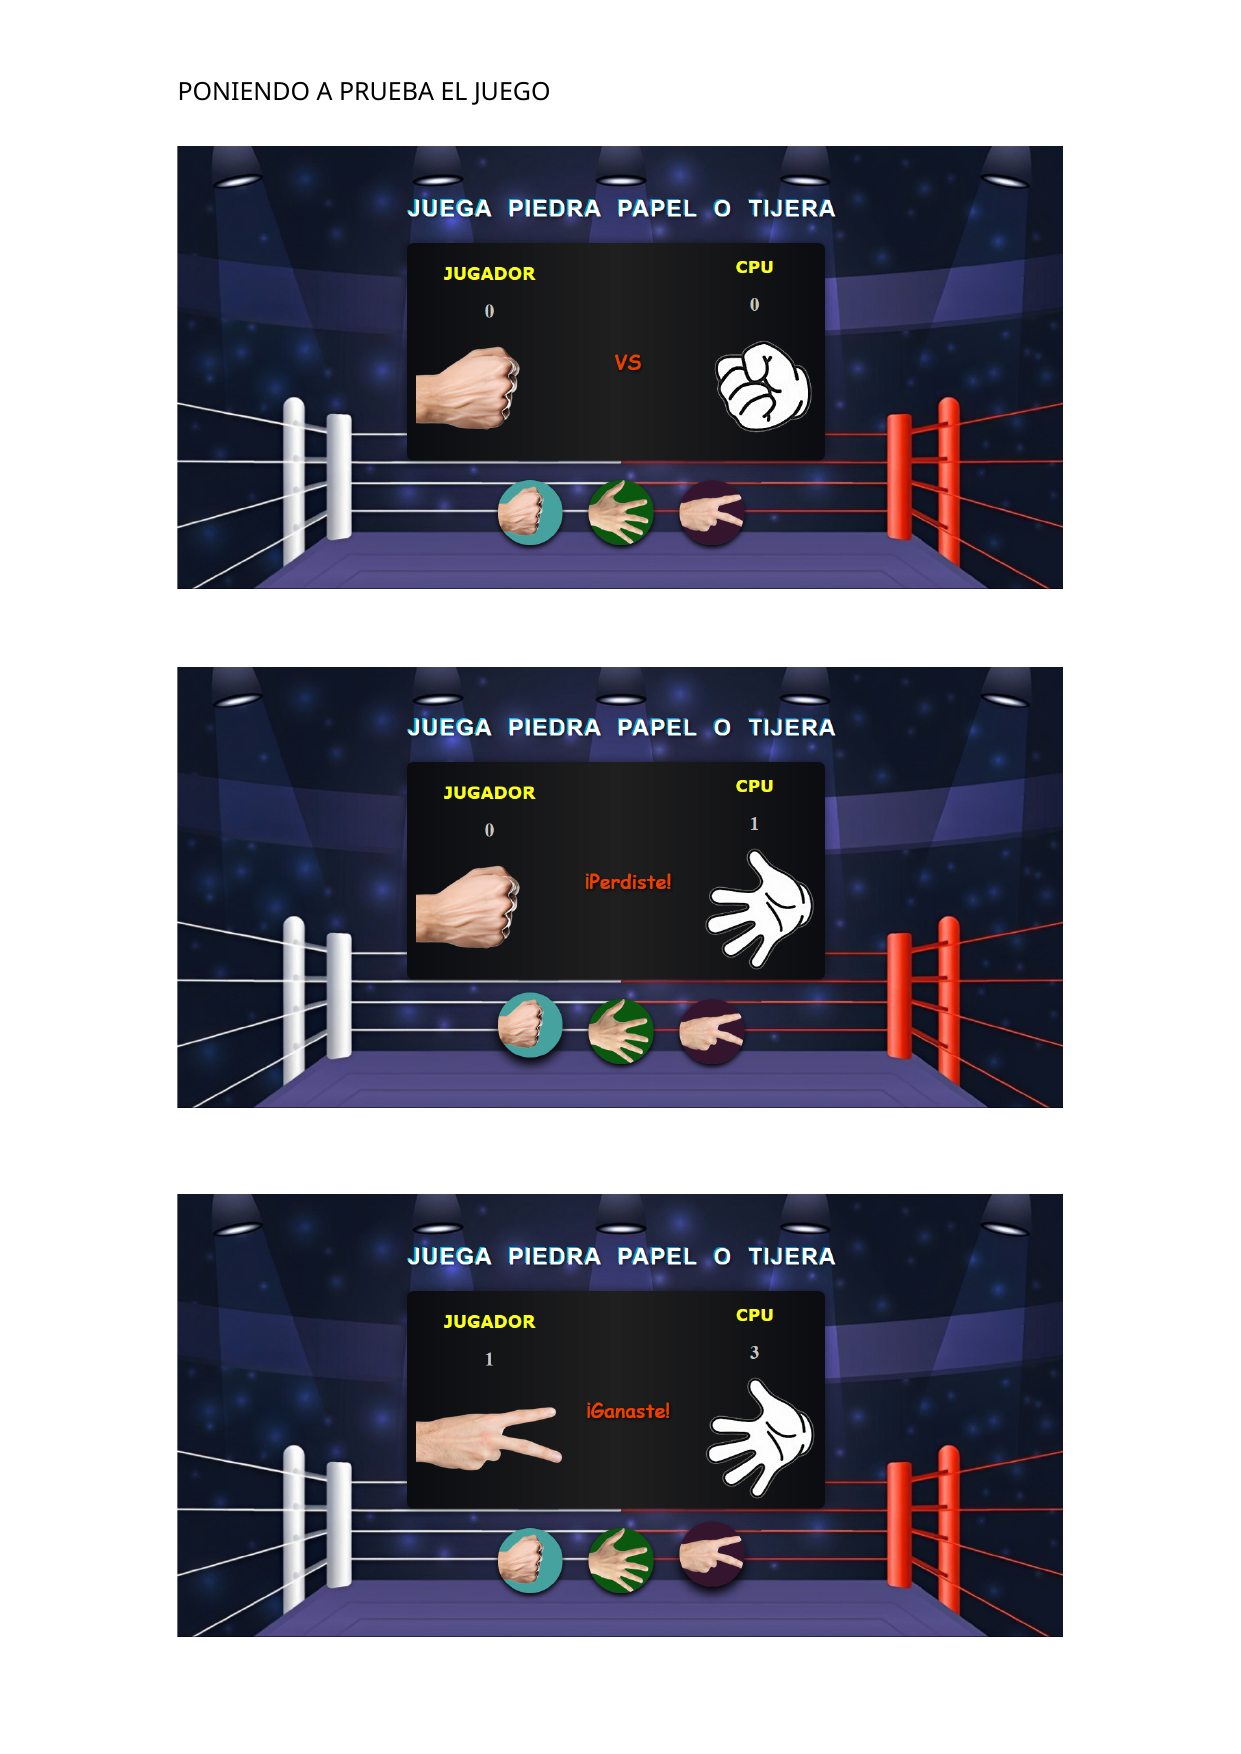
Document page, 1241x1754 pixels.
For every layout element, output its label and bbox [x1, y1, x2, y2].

picture [177, 1194, 1063, 1637]
picture [177, 146, 1063, 589]
picture [177, 667, 1063, 1108]
